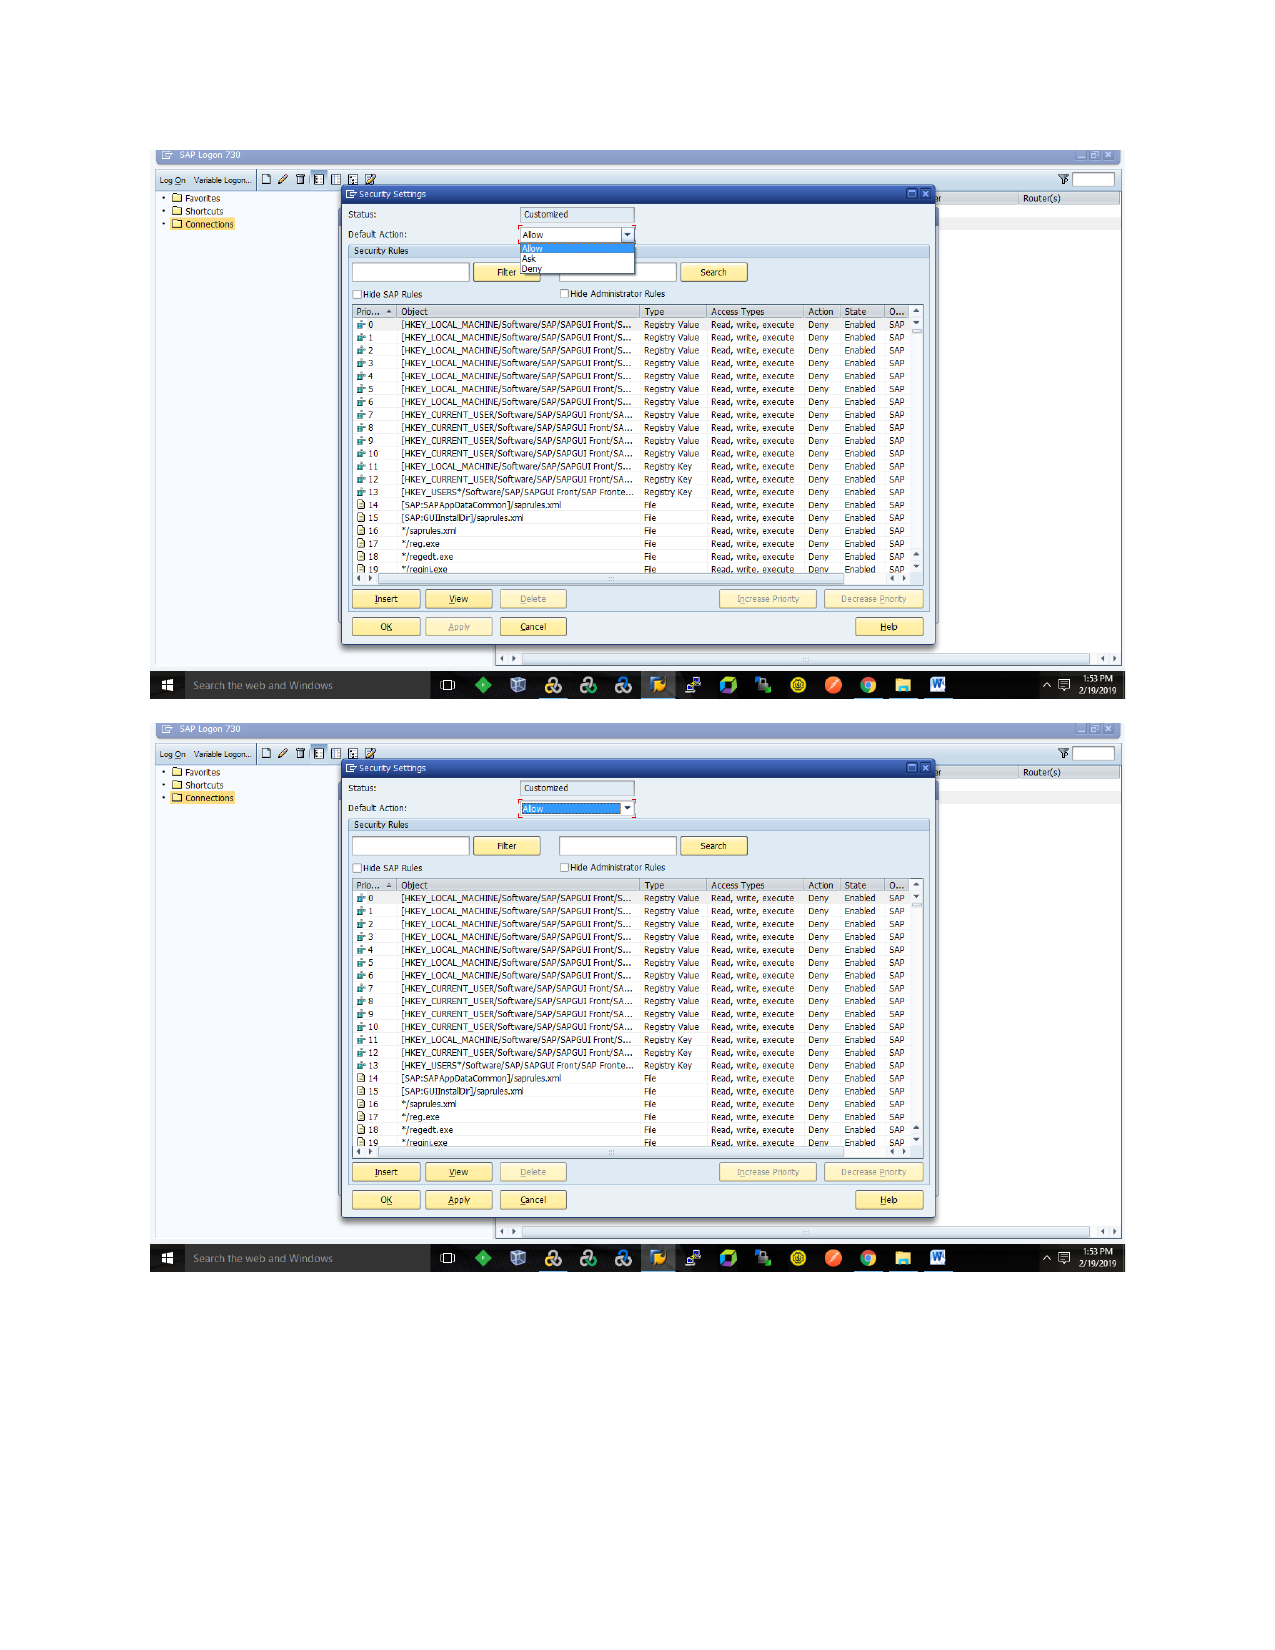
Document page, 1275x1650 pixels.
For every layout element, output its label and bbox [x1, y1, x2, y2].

picture [150, 723, 1125, 1272]
picture [150, 150, 1125, 699]
